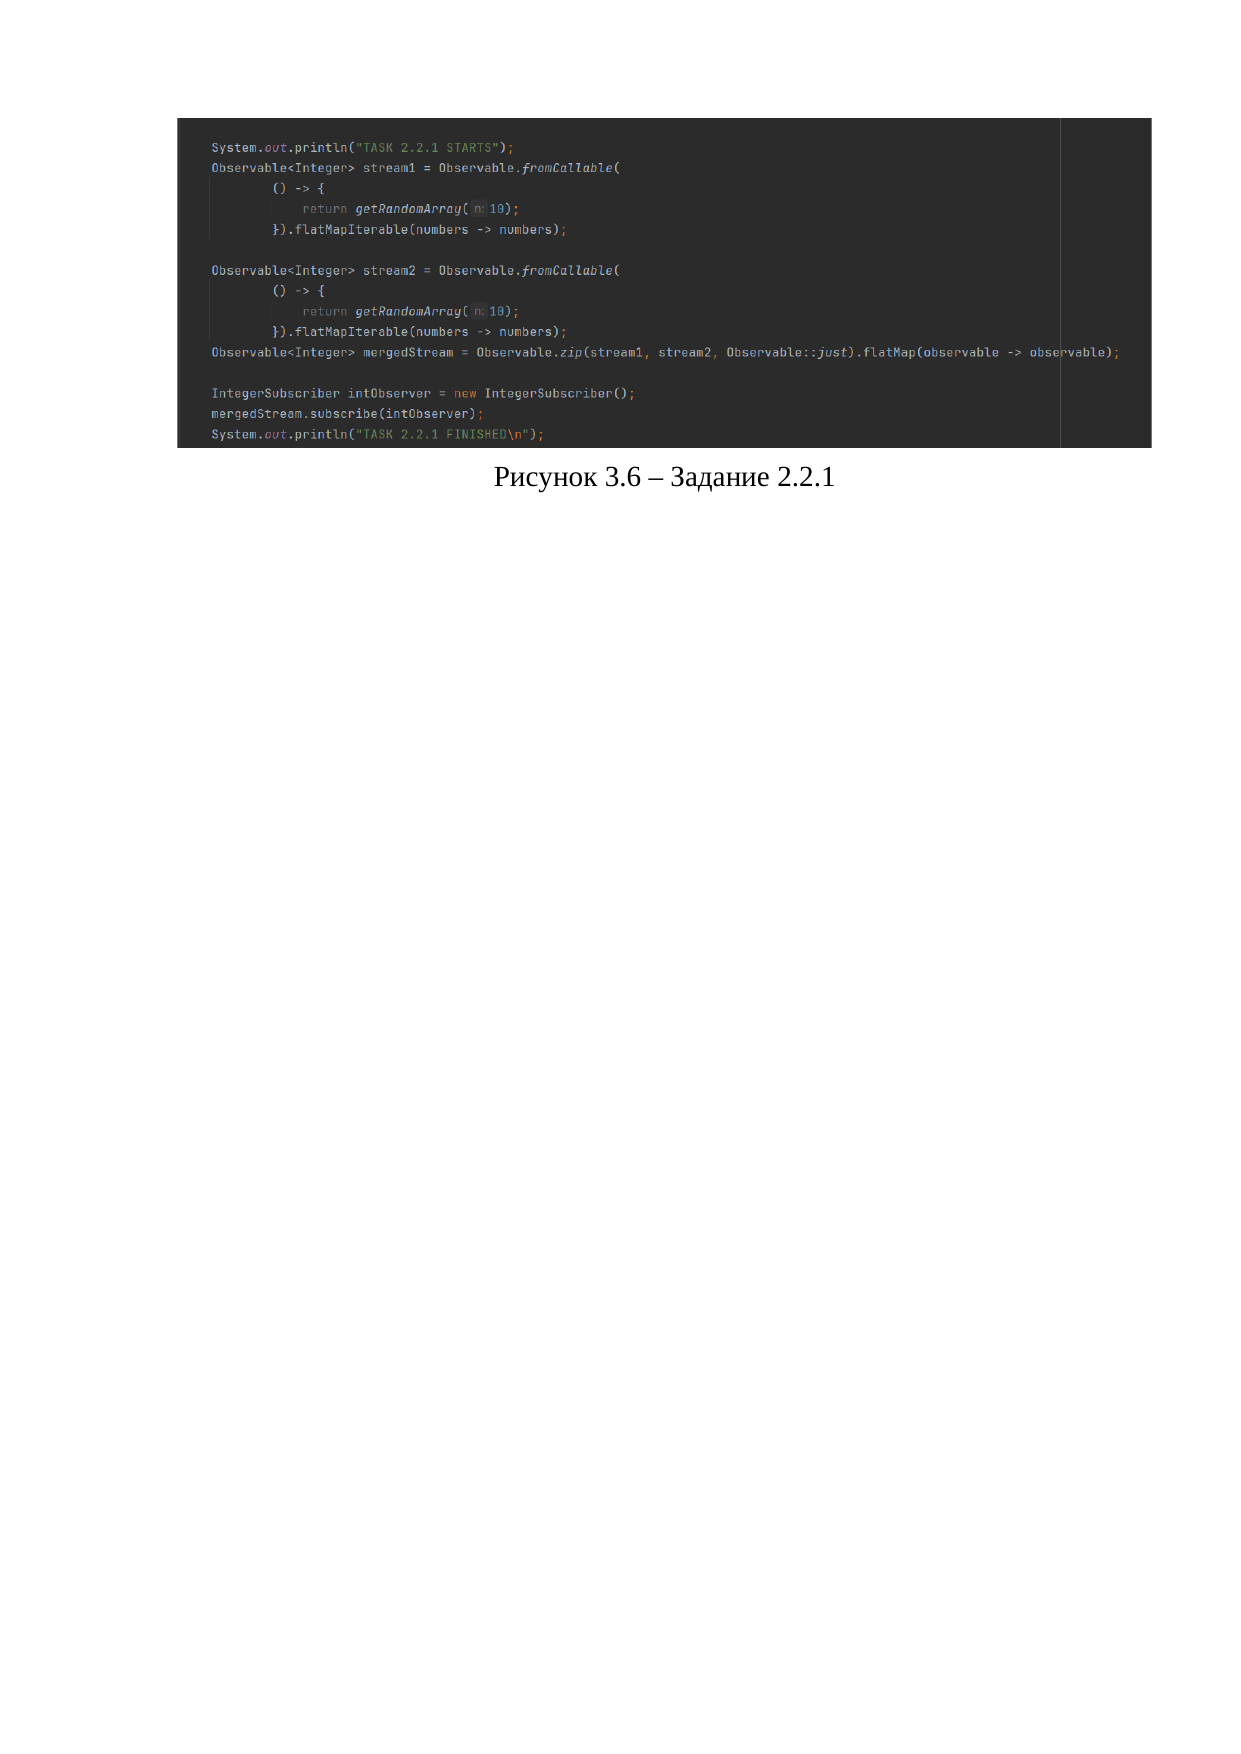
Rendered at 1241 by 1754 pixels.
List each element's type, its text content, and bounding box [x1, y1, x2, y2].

text Рисунок 3.6 – Задание 2.2.1 [177, 459, 1152, 493]
picture [177, 118, 1152, 448]
